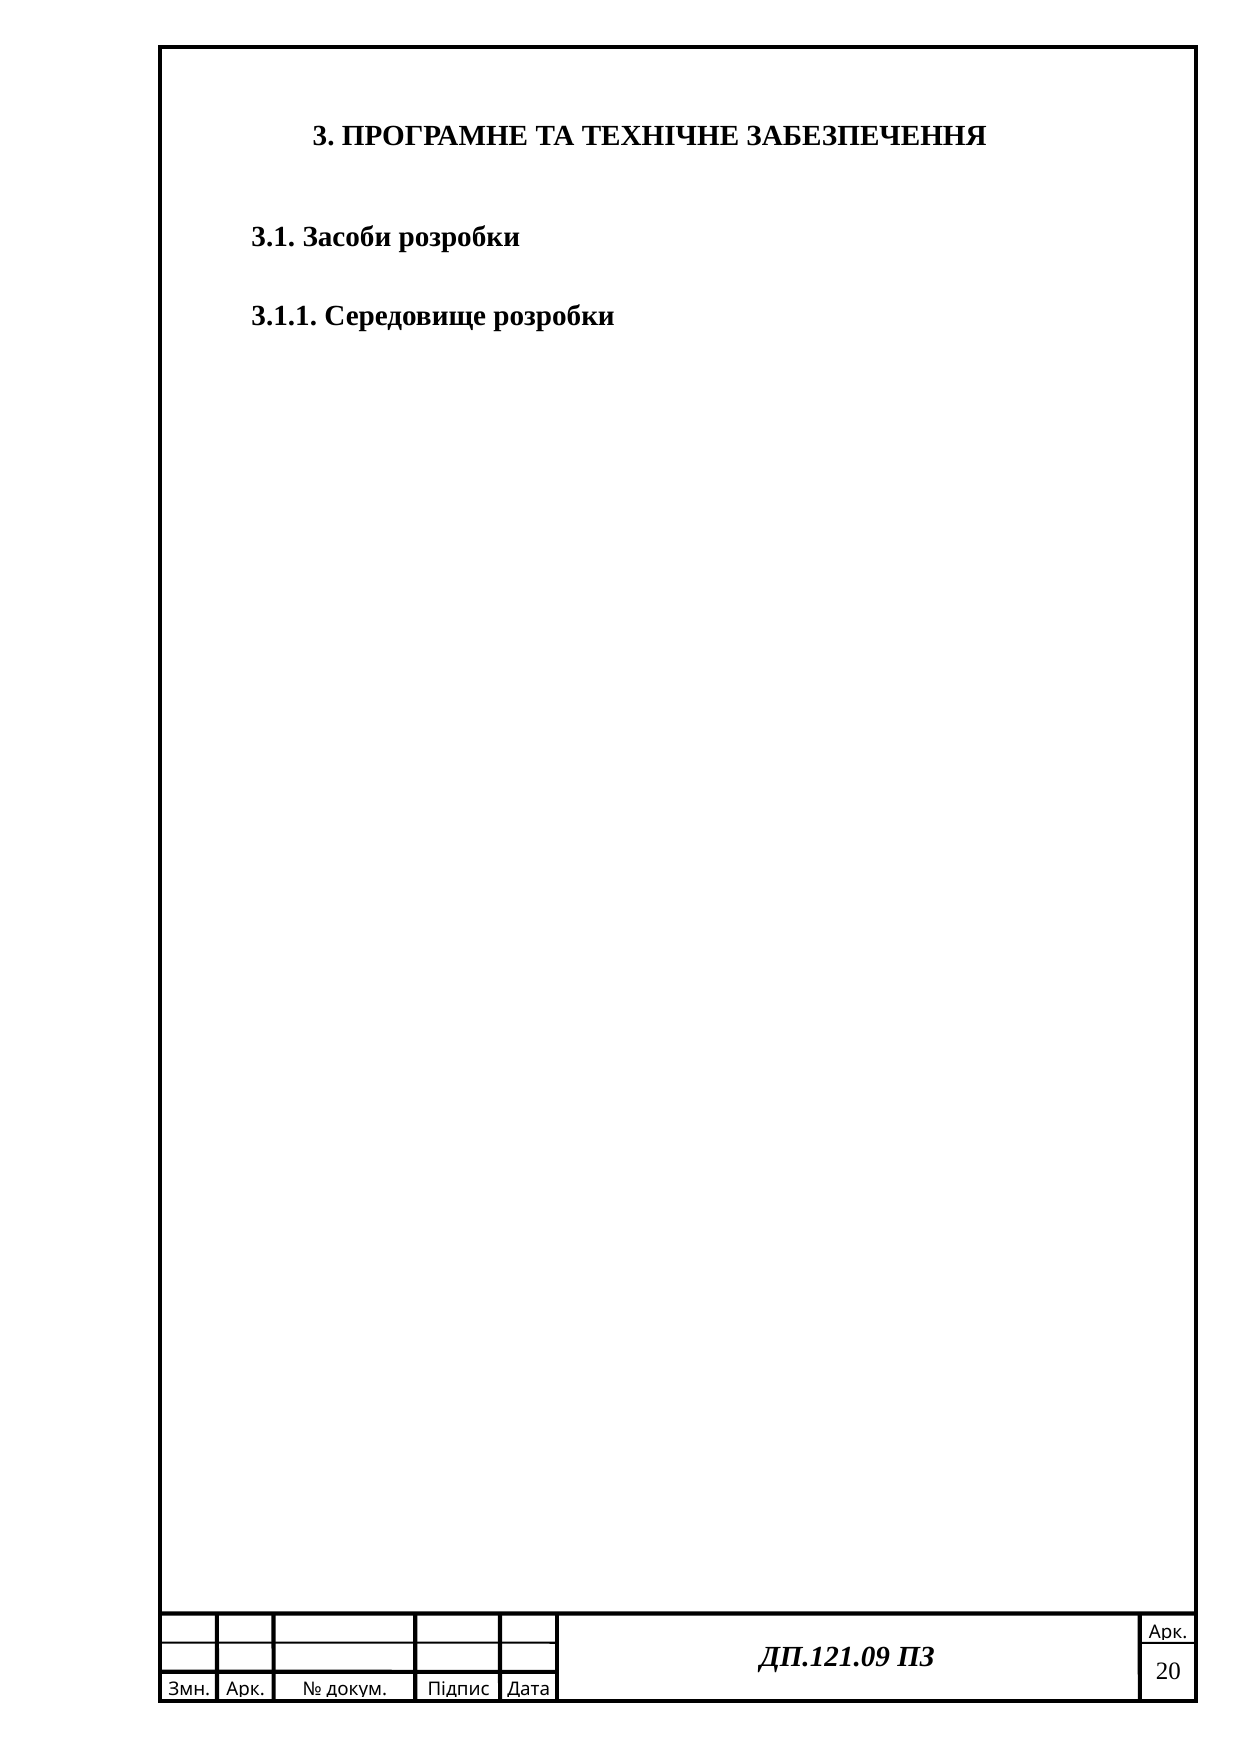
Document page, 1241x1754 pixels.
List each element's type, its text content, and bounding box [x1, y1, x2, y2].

subtitle 3.1.1. Середовище розробки [177, 298, 1152, 331]
subtitle 3. ПРОГРАМНЕ ТА ТЕХНІЧНЕ ЗАБЕЗПЕЧЕННЯ [148, 118, 1152, 152]
subtitle 3.1. Засоби розробки [177, 219, 1152, 252]
